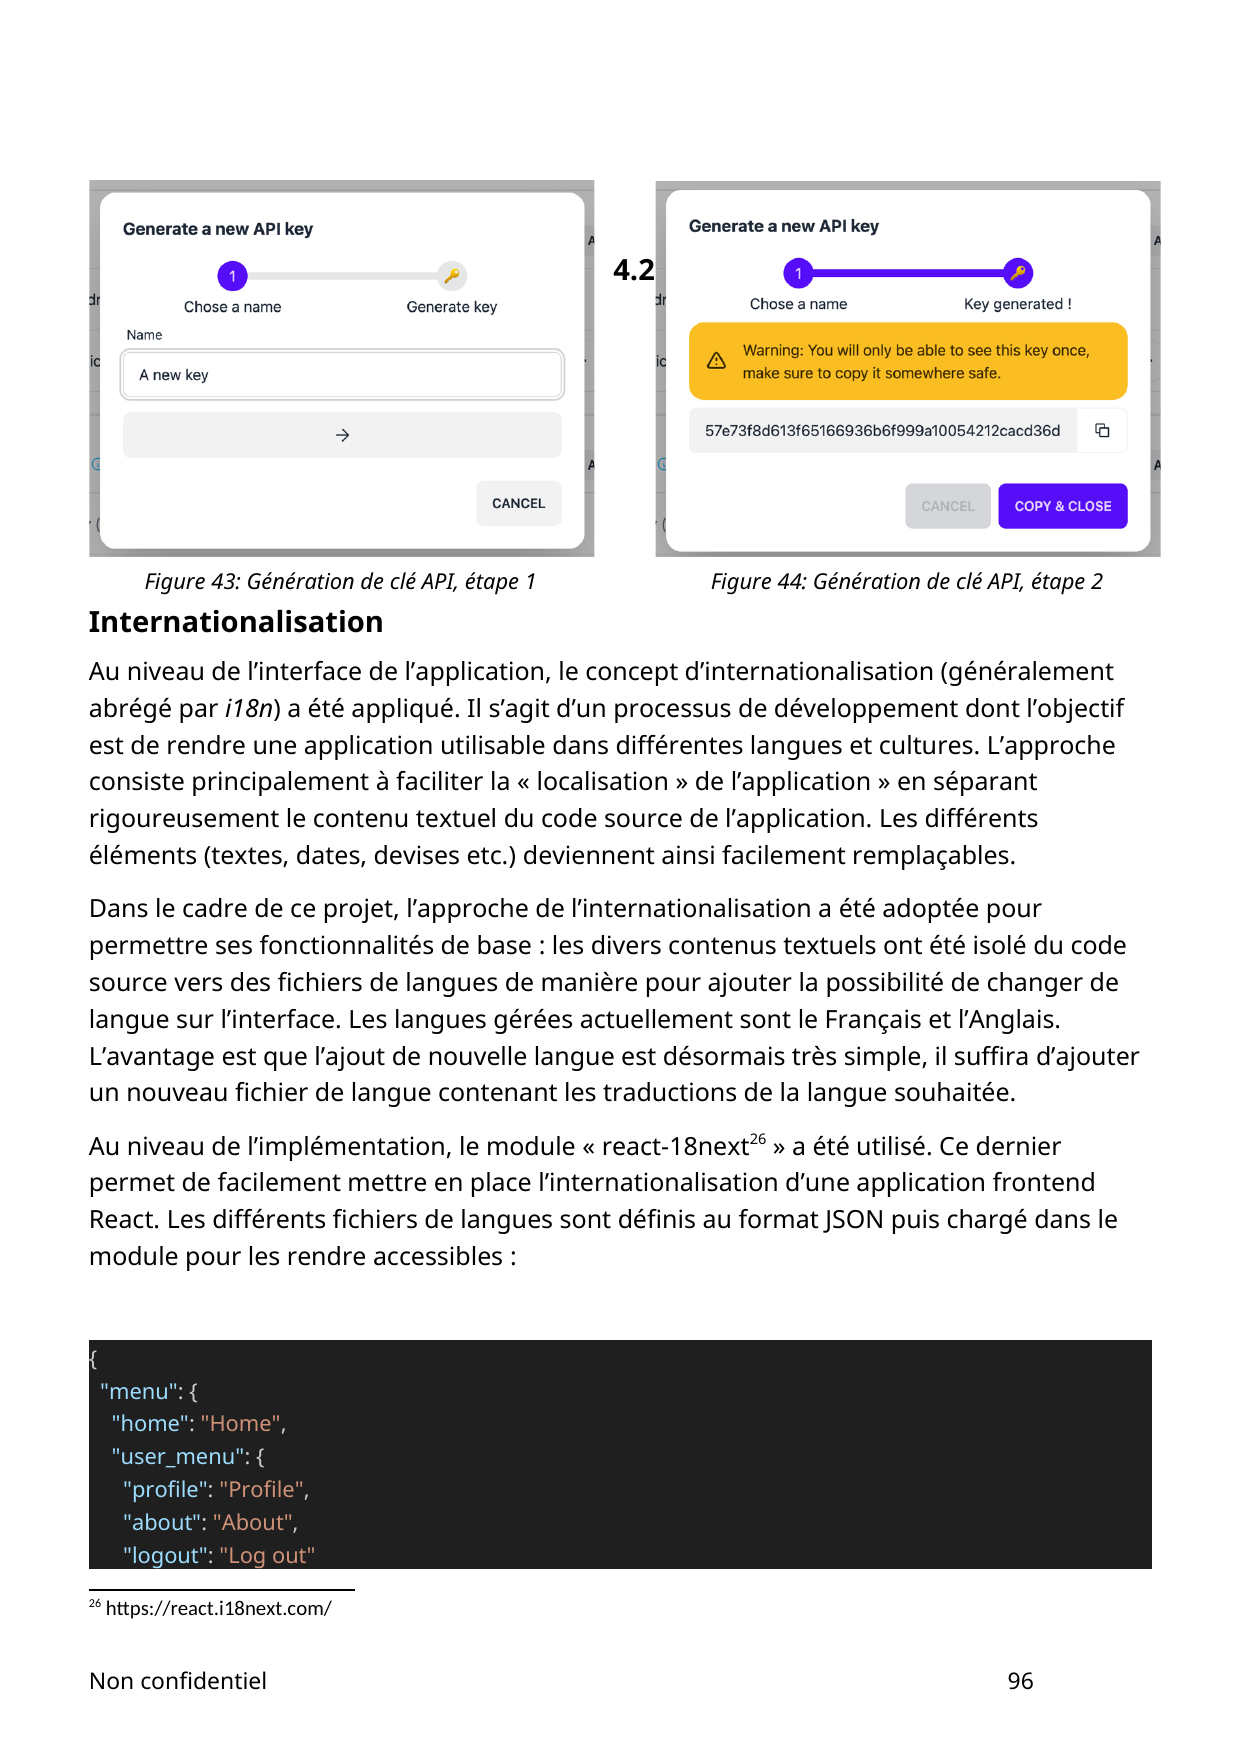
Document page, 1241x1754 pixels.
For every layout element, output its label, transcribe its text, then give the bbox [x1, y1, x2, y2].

text Au niveau de l’implémentation, le module « react-18next » a été utilisé. Ce dernier permet de facilement mettre en place l’internationalisation d’une application frontend React. Les différents fichiers de langues sont définis au format JSON puis chargé dans le module pour les rendre accessibles : [89, 1128, 1152, 1273]
text "profile": "Profile", [89, 1471, 1152, 1504]
text "home": "Home", [89, 1405, 1152, 1438]
text "logout": "Log out" [89, 1537, 1152, 1569]
text "menu": { [89, 1373, 1152, 1405]
text "user_menu": { [89, 1438, 1152, 1471]
text Au niveau de l’interface de l’application, le concept d’internationalisation (généralement abrégé par i18n) a été appliqué. Il s’agit d’un processus de développement dont l’objectif est de rendre une application utilisable dans différentes langues et cultures. L’approche consiste principalement à faciliter la « localisation » de l’application » en séparant rigoureusement le contenu textuel du code source de l’application. Les différents éléments (textes, dates, devises etc.) deviennent ainsi facilement remplaçables. [89, 654, 1152, 872]
text "about": "About", [89, 1504, 1152, 1537]
text Dans le cadre de ce projet, l’approche de l’internationalisation a été adoptée pour permettre ses fonctionnalités de base : les divers contenus textuels ont été isolé du code source vers des fichiers de langues de manière pour ajouter la possibilité de changer de langue sur l’interface. Les langues gérées actuellement sont le Français et l’Anglais. L’avantage est que l’ajout de nouvelle langue est désormais très simple, il suffira d’ajouter un nouveau fichier de langue contenant les traductions de la langue souhaitée. [89, 891, 1152, 1109]
text { [89, 1340, 1152, 1373]
picture [655, 181, 1161, 557]
picture [89, 180, 595, 557]
